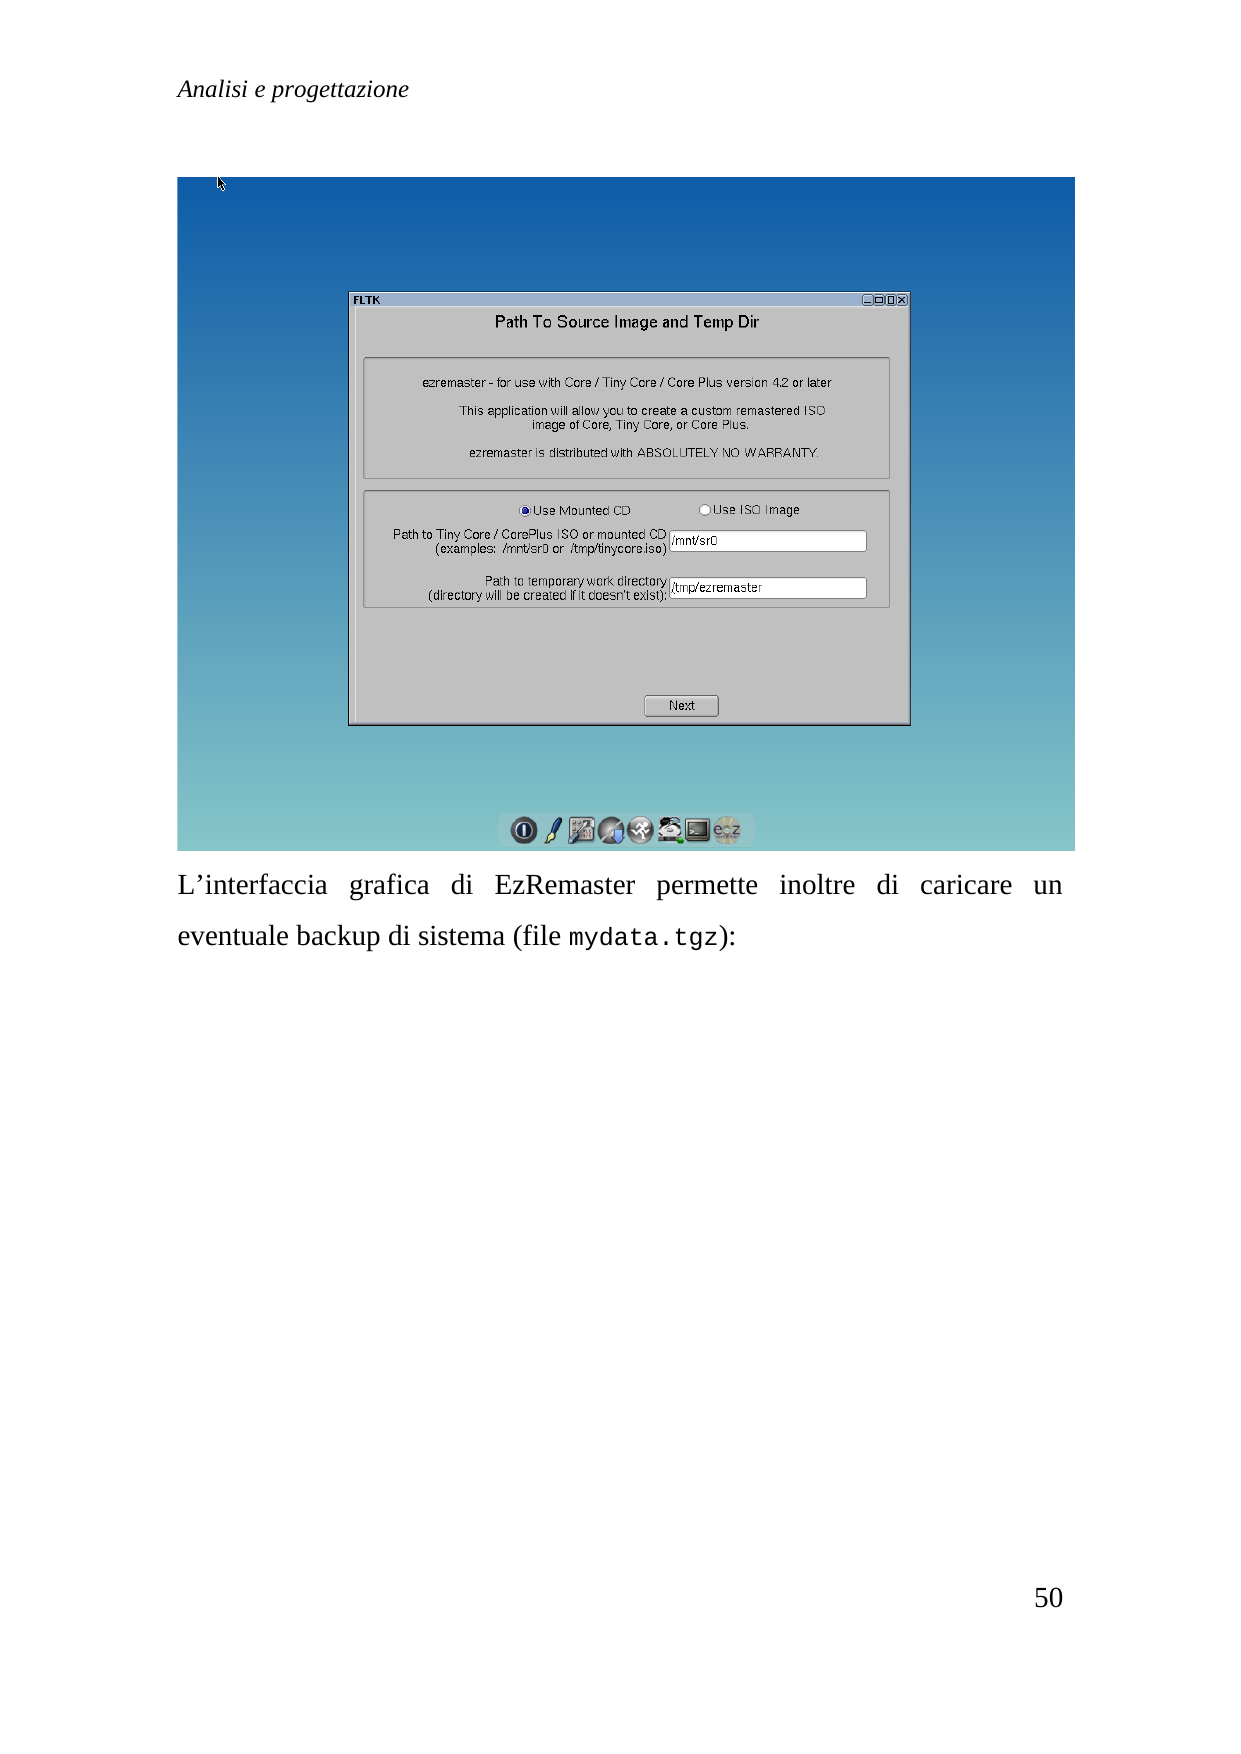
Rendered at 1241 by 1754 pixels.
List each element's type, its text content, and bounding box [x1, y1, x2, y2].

picture [177, 177, 1075, 851]
text L’interfaccia grafica di EzRemaster permette inoltre di caricare un eventuale backup di sistema (file mydata.tgz): [177, 867, 1063, 952]
